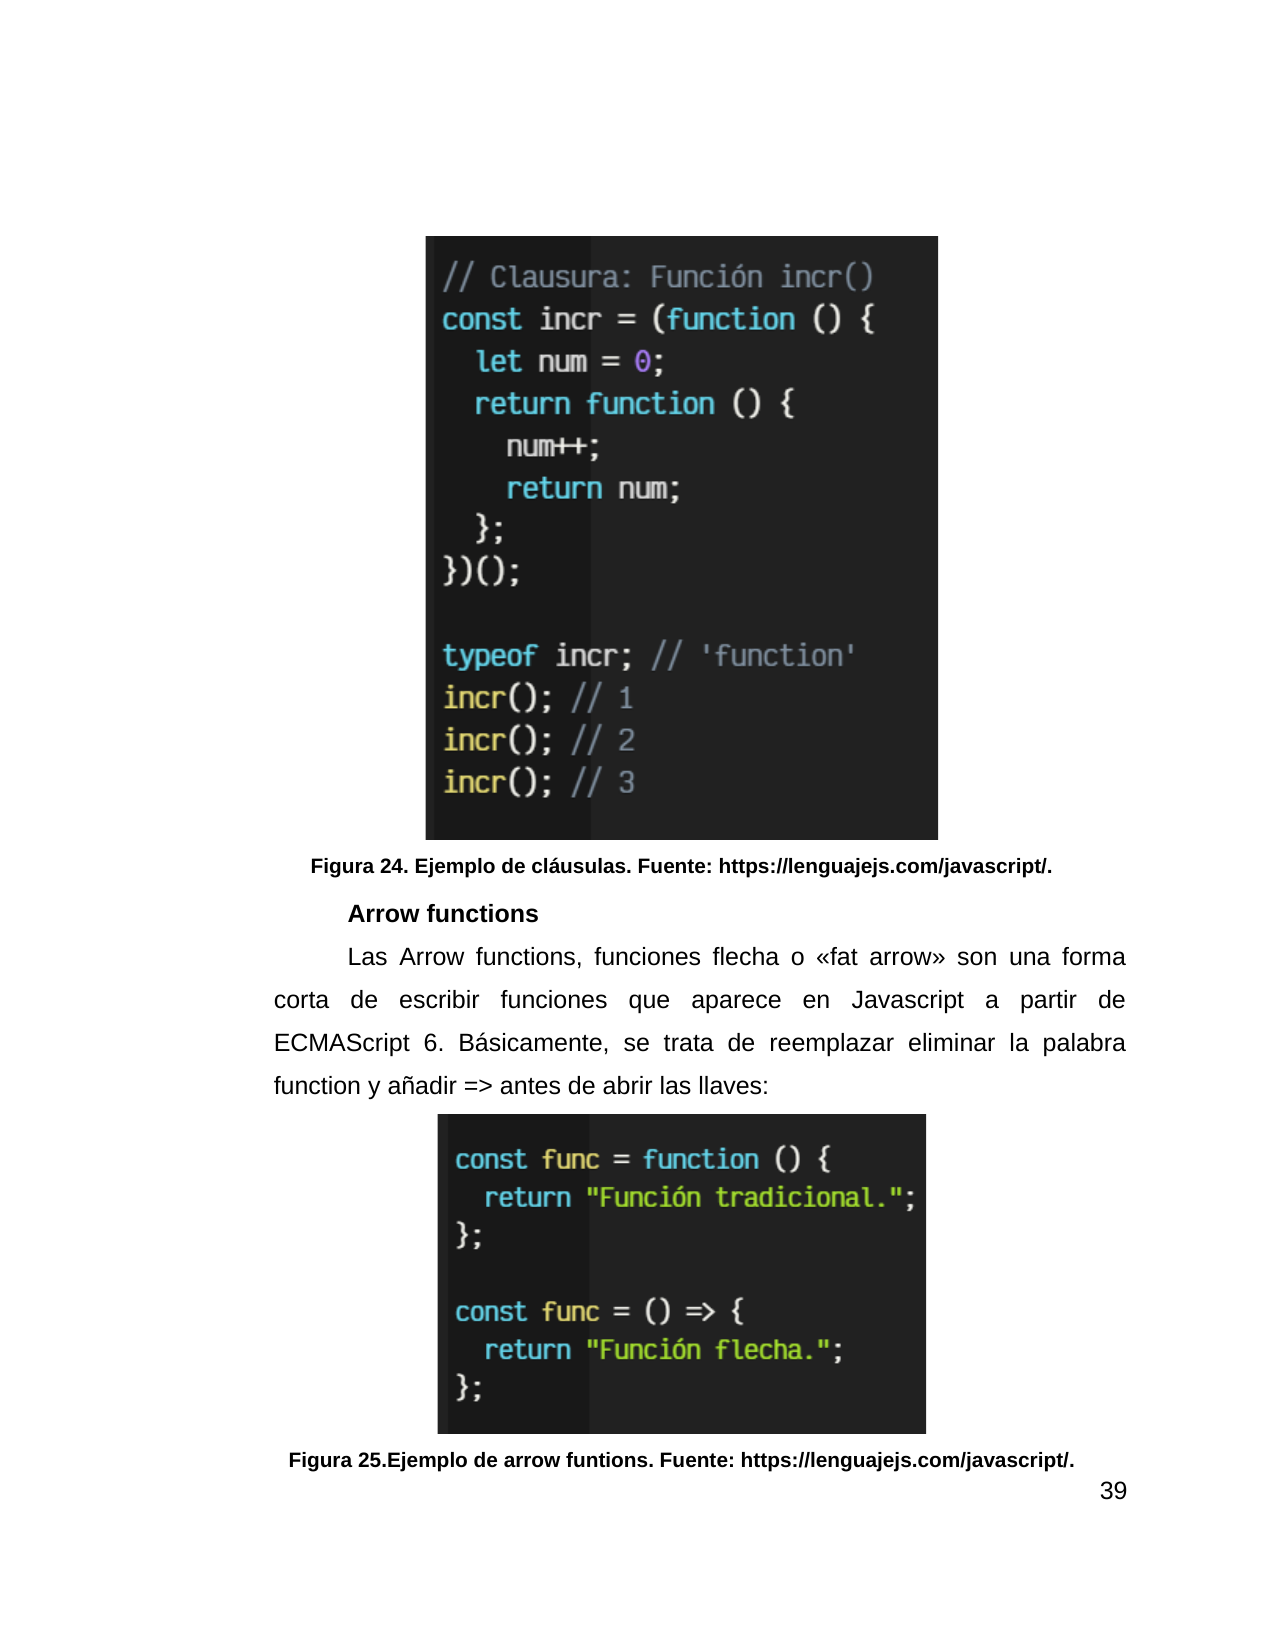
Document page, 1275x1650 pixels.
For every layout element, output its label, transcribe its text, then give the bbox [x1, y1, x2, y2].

text Las Arrow functions, funciones flecha o «fat arrow» son una forma corta de escribir funciones que aparece en Javascript a partir de ECMAScript 6. Básicamente, se trata de reemplazar eliminar la palabra function y añadir => antes de abrir las llaves: [273, 942, 1127, 1100]
text Arrow functions [273, 899, 1127, 927]
text Figura 24. Ejemplo de cláusulas. Fuente: https://lenguajejs.com/javascript/. [236, 854, 1127, 878]
picture [425, 236, 939, 840]
picture [437, 1114, 927, 1434]
text Figura 25.Ejemplo de arrow funtions. Fuente: https://lenguajejs.com/javascript/. [236, 1448, 1127, 1472]
